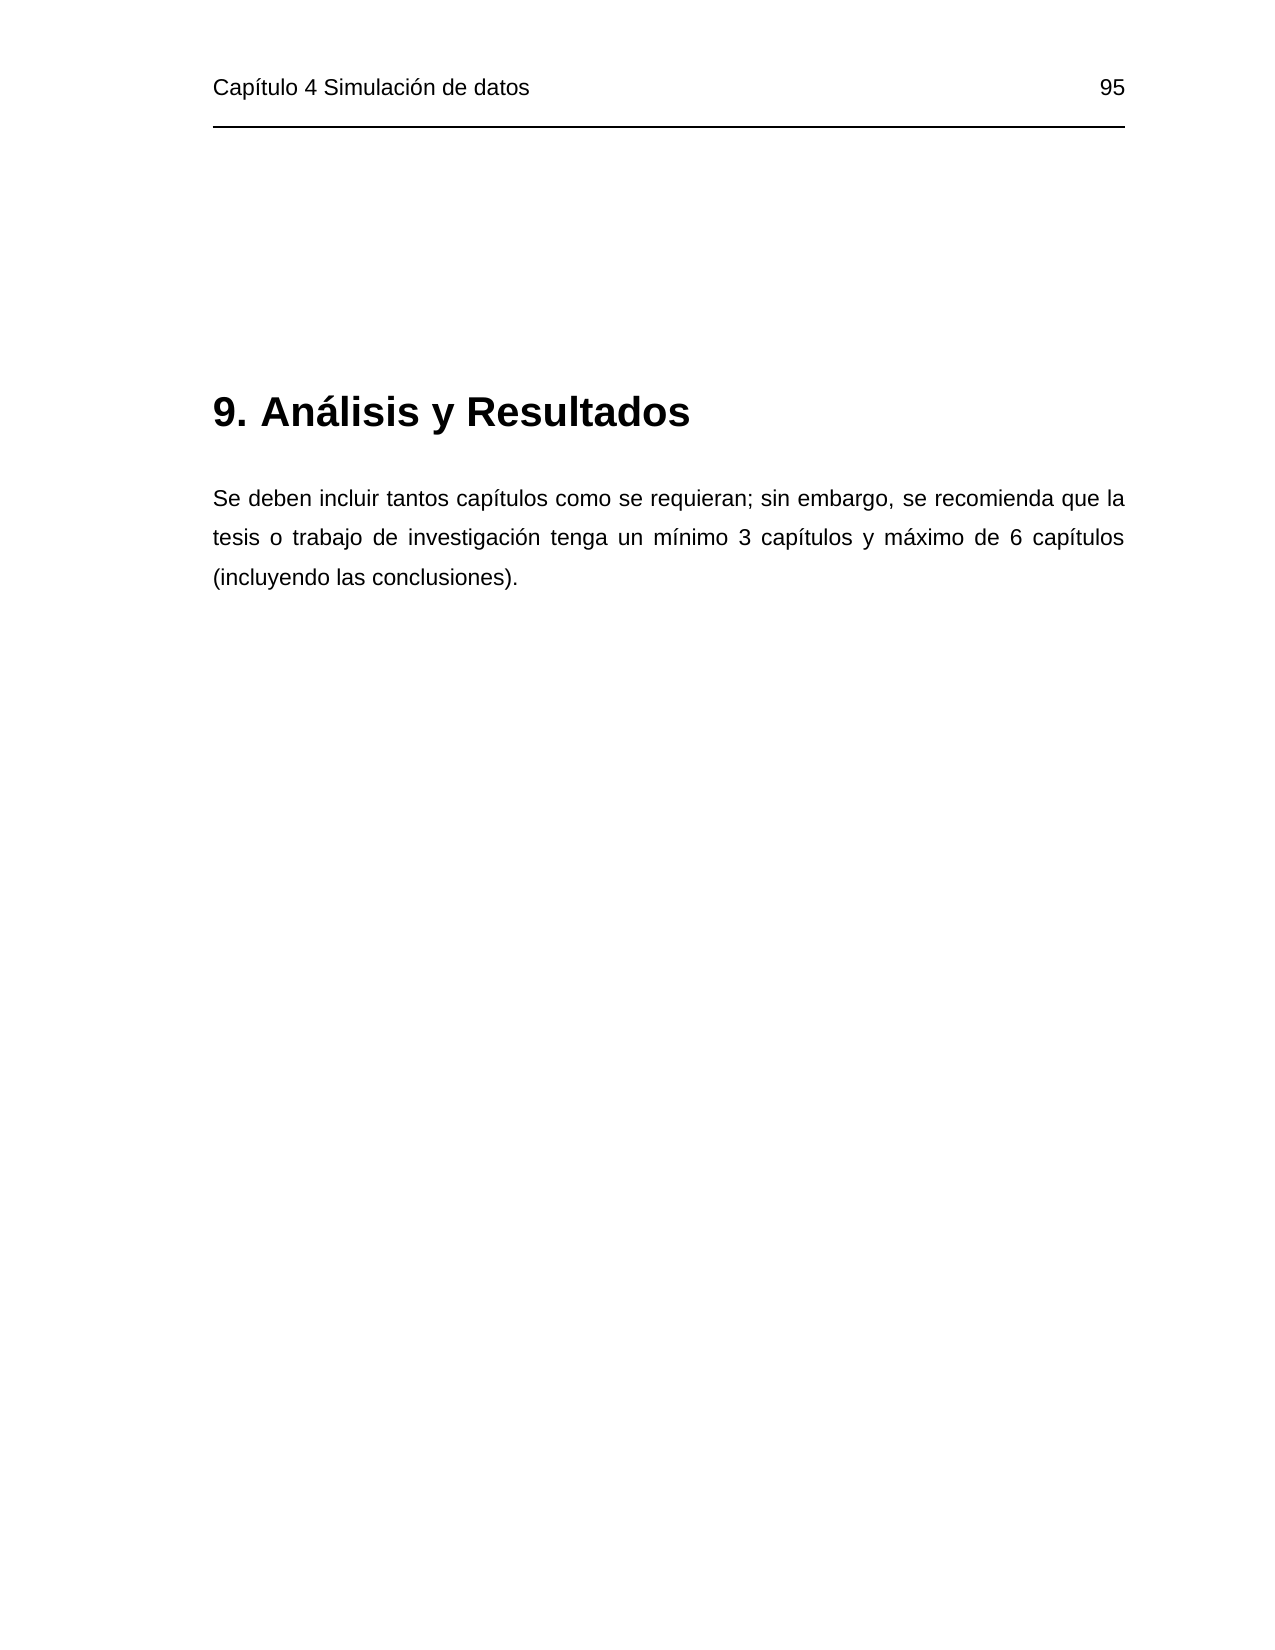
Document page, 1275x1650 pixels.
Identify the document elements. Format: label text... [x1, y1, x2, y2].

list Se deben incluir tantos capítulos como se requieran; sin embargo, se recomienda que la tesis o trabajo de investigación tenga un mínimo 3 capítulos y máximo de 6 capítulos (incluyendo las conclusiones). [213, 485, 1125, 590]
subtitle Análisis y Resultados [213, 387, 1125, 435]
